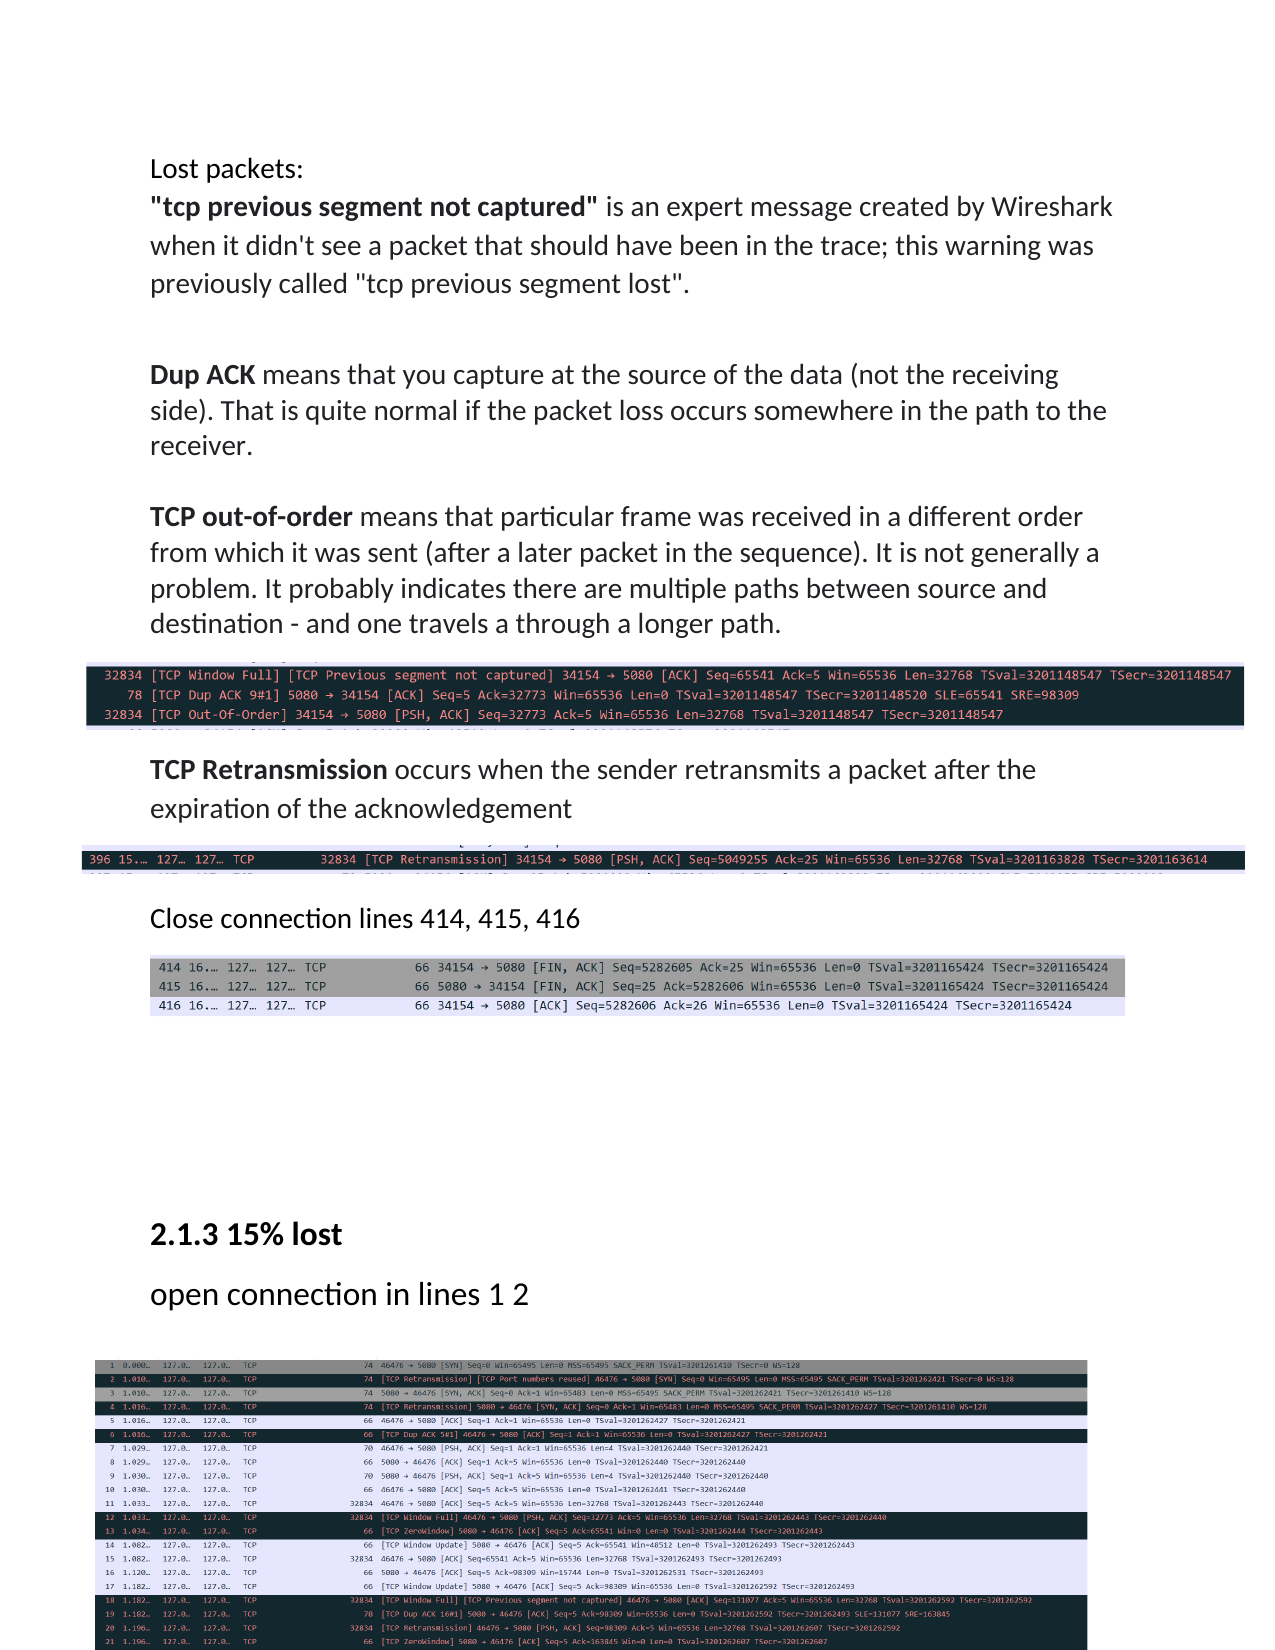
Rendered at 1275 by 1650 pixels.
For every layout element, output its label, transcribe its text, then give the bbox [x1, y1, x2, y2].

text Close connection lines 414, 415, 416 [150, 900, 1125, 936]
text TCP Retransmission occurs when the sender retransmits a packet after the expiration of the acknowledgement [150, 751, 1125, 825]
text TCP out-of-order means that particular frame was received in a different order from which it was sent (after a later packet in the sequence). It is not generally a problem. It probably indicates there are multiple paths between source and destination - and one travels a through a longer path. [150, 498, 1125, 641]
picture [86, 662, 1245, 730]
text 2.1.3 15% lost [150, 1213, 1125, 1253]
picture [81, 845, 1245, 874]
text open connection in lines 1 2 [150, 1273, 1125, 1344]
picture [150, 955, 1125, 1018]
text Lost packets: "tcp previous segment not captured" is an expert message created by Wireshark when it didn't see a packet that should have been in the trace; this warning was previously called "tcp previous segment lost". [150, 150, 1125, 301]
text Dup ACK means that you capture at the source of the data (not the receiving side). That is quite normal if the packet loss occurs somewhere in the path to the receiver. [150, 356, 1125, 463]
picture [95, 1358, 1088, 1650]
